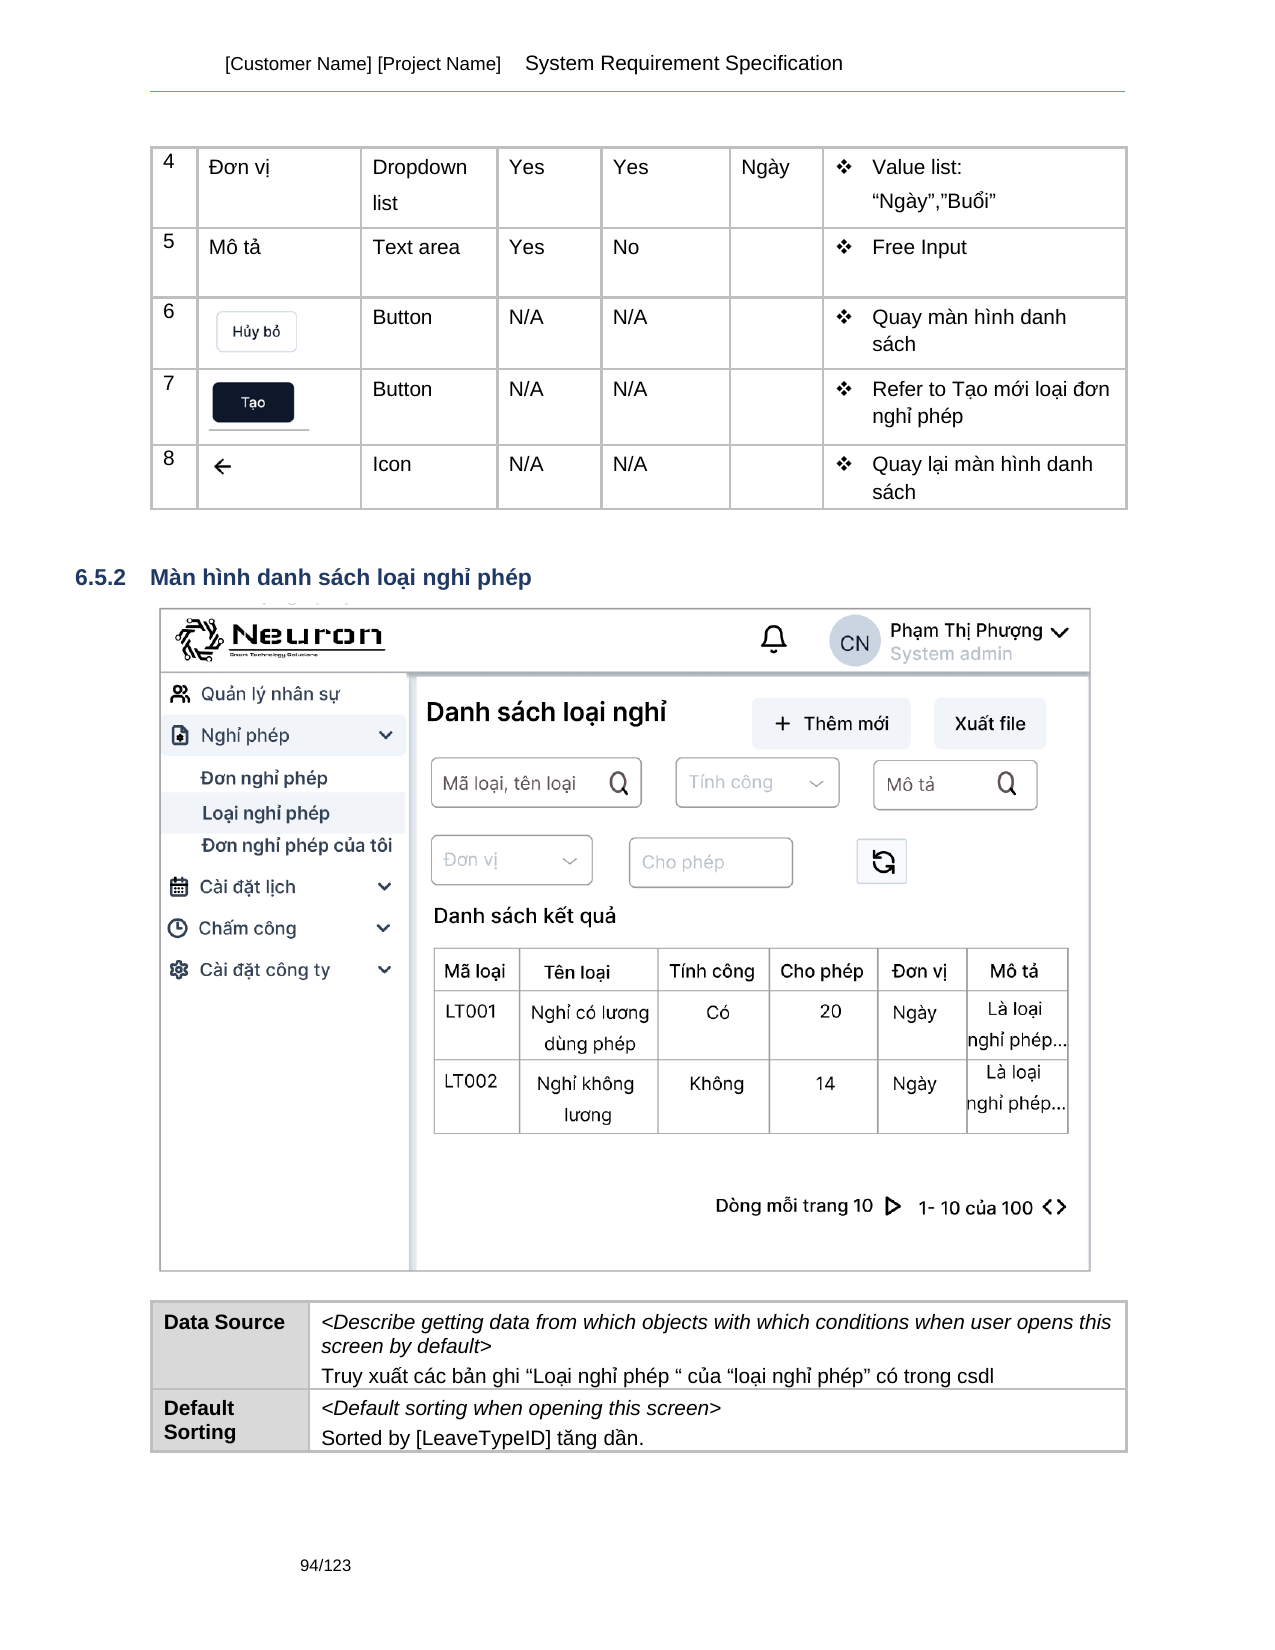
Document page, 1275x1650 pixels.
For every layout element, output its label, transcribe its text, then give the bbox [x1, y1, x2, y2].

table_cell 7 [153, 370, 196, 444]
table_cell [731, 446, 822, 507]
table_cell Icon [362, 446, 496, 507]
table_cell Free Input [824, 229, 1125, 296]
picture [208, 452, 235, 481]
table_cell [731, 299, 822, 368]
table_cell Ngày [731, 149, 822, 227]
table_cell Quay lại màn hình danh sách [824, 446, 1125, 507]
table_cell Yes [499, 149, 600, 227]
table_cell [199, 370, 360, 444]
table_cell Text area [362, 229, 496, 296]
table_cell [199, 446, 360, 507]
table_cell N/A [603, 299, 729, 368]
table_cell N/A [499, 370, 600, 444]
table_cell Mô tả [199, 229, 360, 296]
table_cell Value list: “Ngày”,”Buổi” [824, 149, 1125, 227]
picture [150, 603, 1125, 1289]
table_cell Dropdown list [362, 149, 496, 227]
table_cell 6 [153, 299, 196, 368]
table_cell [731, 370, 822, 444]
table_header <Describe getting data from which objects with which conditions when user opens this screen by default> Truy xuất các bản ghi “Loại nghỉ phép “ của “loại nghỉ phép” có trong csdl [310, 1303, 1125, 1388]
table_cell N/A [603, 370, 729, 444]
picture [208, 304, 308, 357]
table_cell N/A [499, 446, 600, 507]
picture [208, 376, 310, 432]
table_cell Yes [603, 149, 729, 227]
table_cell Default Sorting [153, 1390, 308, 1450]
table_cell 8 [153, 446, 196, 507]
table_cell Đơn vị [199, 149, 360, 227]
table_cell Refer to Tạo mới loại đơn nghỉ phép [824, 370, 1125, 444]
subtitle Màn hình danh sách loại nghỉ phép [75, 564, 1125, 591]
table_cell N/A [499, 299, 600, 368]
table_cell [199, 299, 360, 368]
table_cell [731, 229, 822, 296]
table_header Data Source [153, 1303, 308, 1388]
table_cell 4 [153, 149, 196, 227]
table_cell Quay màn hình danh sách [824, 299, 1125, 368]
table_cell N/A [603, 446, 729, 507]
table_cell Button [362, 370, 496, 444]
table_cell Yes [499, 229, 600, 296]
table_cell <Default sorting when opening this screen> Sorted by [LeaveTypeID] tăng dần. [310, 1390, 1125, 1450]
table_cell 5 [153, 229, 196, 296]
table_cell No [603, 229, 729, 296]
table_cell Button [362, 299, 496, 368]
